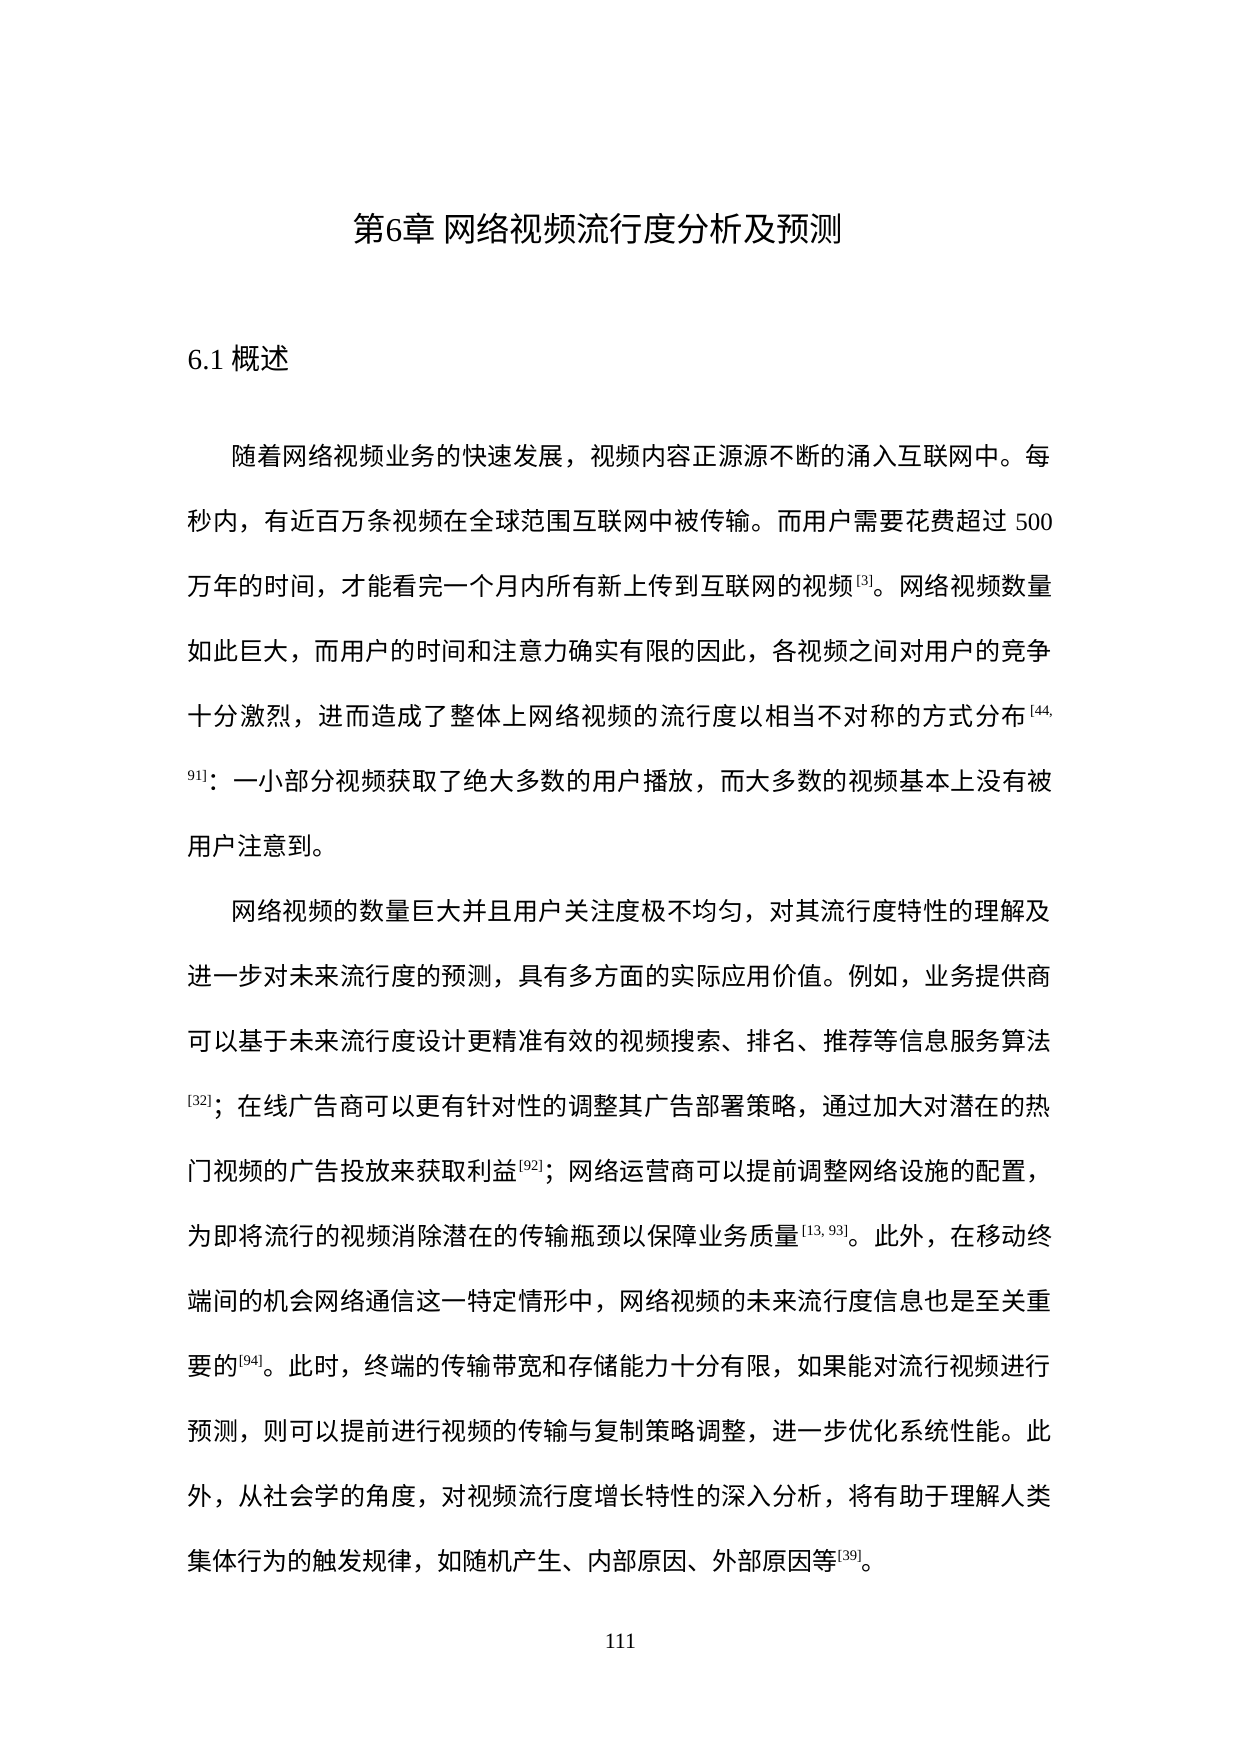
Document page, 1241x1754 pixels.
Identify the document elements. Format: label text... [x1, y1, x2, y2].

text 概述 [187, 324, 1053, 389]
text 网络视频流行度分析及预测 [187, 194, 1053, 259]
text 网络视频的数量巨大并且用户关注度极不均匀，对其流行度特性的理解及进一步对未来流行度的预测，具有多方面的实际应用价值。例如，业务提供商可以基于未来流行度设计更精准有效的视频搜索、排名、推荐等信息服务算法[32]；在线广告商可以更有针对性的调整其广告部署策略，通过加大对潜在的热门视频的广告投放来获取利益[92]；网络运营商可以提前调整网络设施的配置，为即将流行的视频消除潜在的传输瓶颈以保障业务质量[13, 93]。此外，在移动终端间的机会网络通信这一特定情形中，网络视频的未来流行度信息也是至关重要的[94]。此时，终端的传输带宽和存储能力十分有限，如果能对流行视频进行预测，则可以提前进行视频的传输与复制策略调整，进一步优化系统性能。此外，从社会学的角度，对视频流行度增长特性的深入分析，将有助于理解人类集体行为的触发规律，如随机产生、内部原因、外部原因等[39]。 [187, 877, 1053, 1592]
text 随着网络视频业务的快速发展，视频内容正源源不断的涌入互联网中。每秒内，有近百万条视频在全球范围互联网中被传输。而用户需要花费超过500万年的时间，才能看完一个月内所有新上传到互联网的视频[3]。网络视频数量如此巨大，而用户的时间和注意力确实有限的因此，各视频之间对用户的竞争十分激烈，进而造成了整体上网络视频的流行度以相当不对称的方式分布[44, 91]：一小部分视频获取了绝大多数的用户播放，而大多数的视频基本上没有被用户注意到。 [187, 422, 1053, 877]
